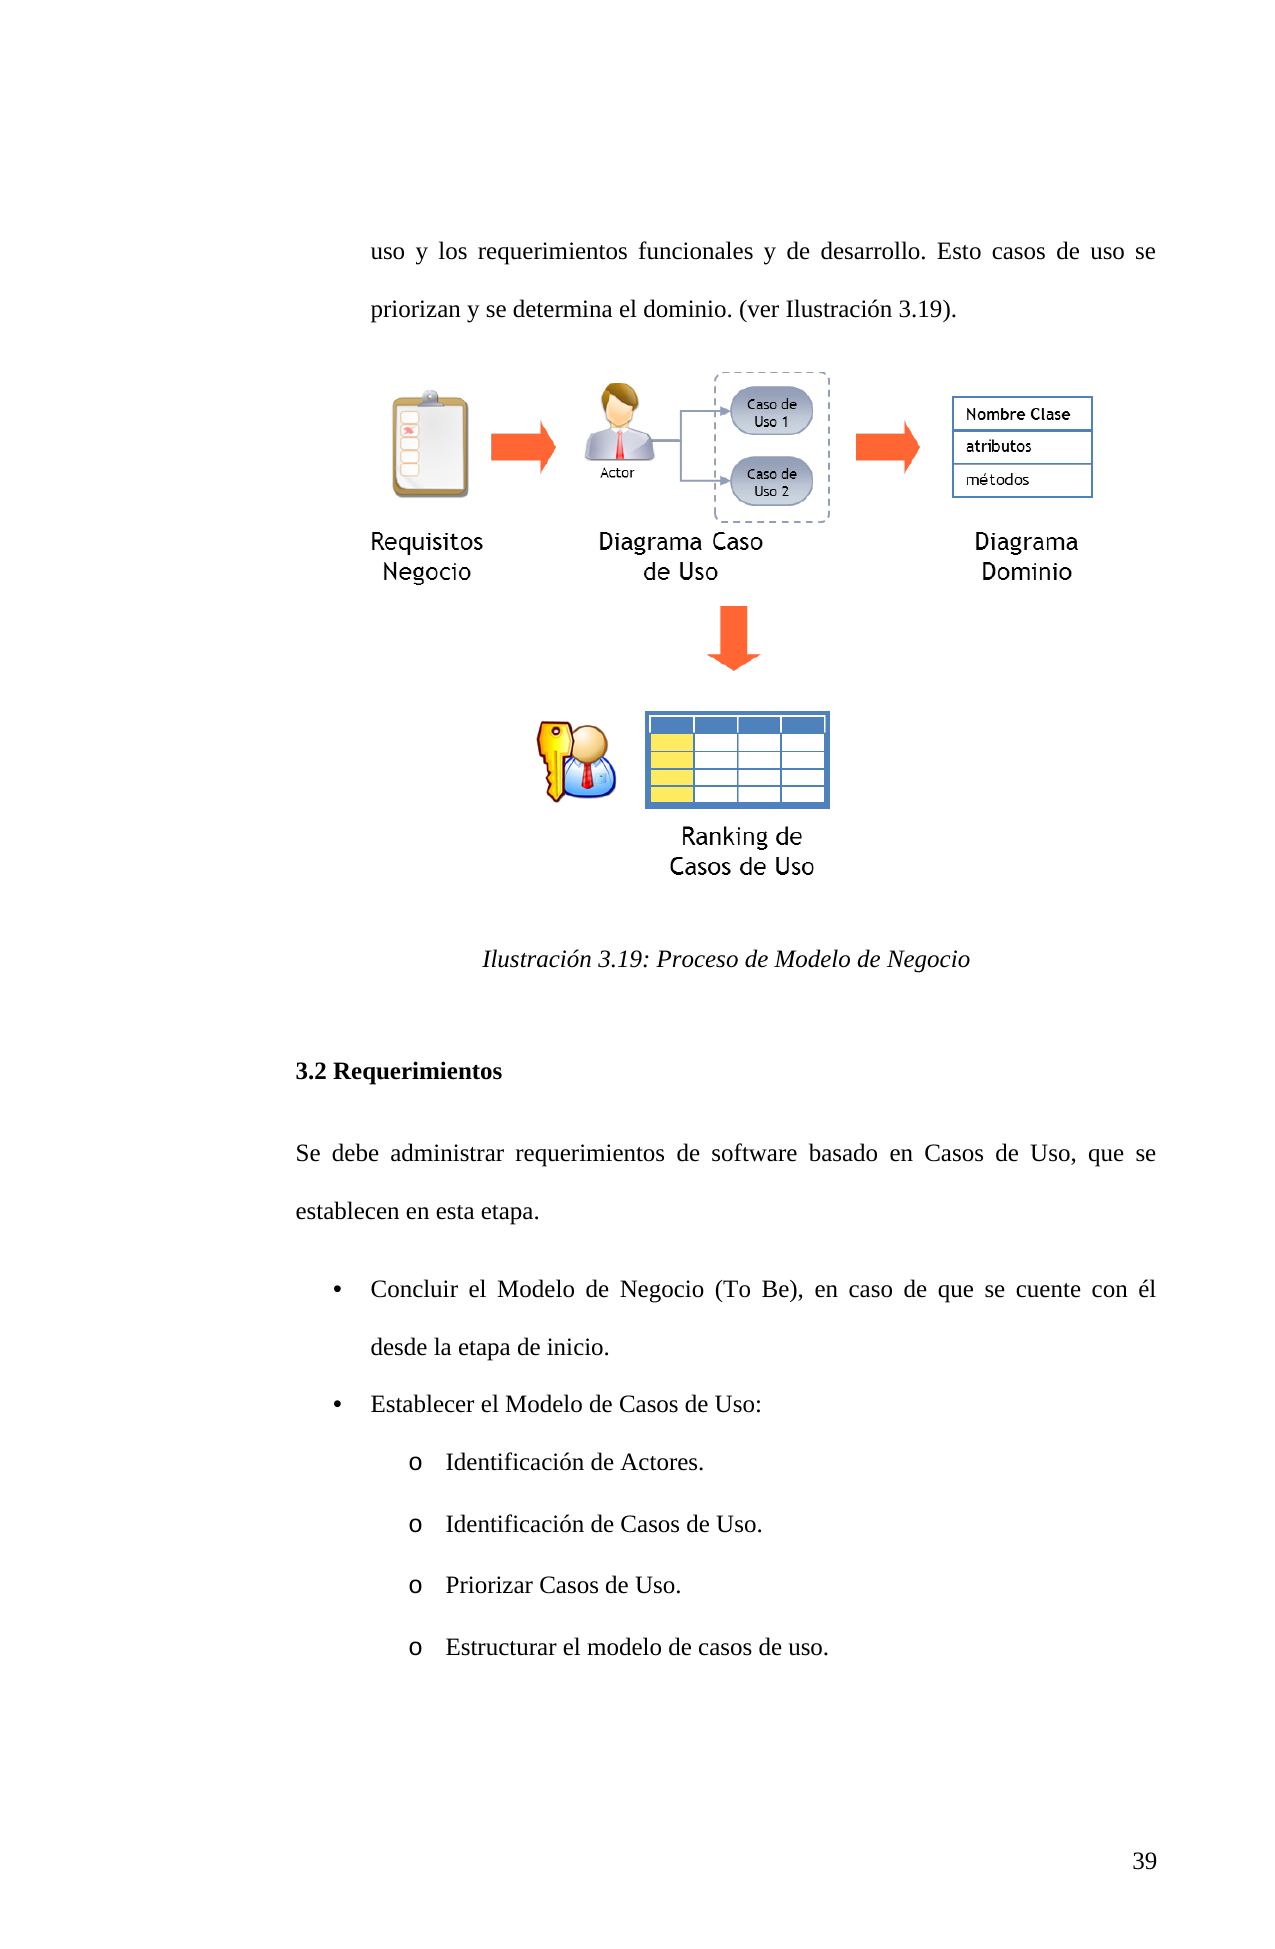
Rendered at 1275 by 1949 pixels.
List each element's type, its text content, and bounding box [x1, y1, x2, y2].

list Priorizar Casos de Uso. [408, 1570, 1157, 1601]
list Estructurar el modelo de casos de uso. [408, 1632, 1157, 1663]
list Identificación de Casos de Uso. [408, 1509, 1157, 1539]
list Identificación de Actores. [408, 1447, 1157, 1478]
list Establecer el Modelo de Casos de Uso: [333, 1389, 1157, 1418]
text Se debe administrar requerimientos de software basado en Casos de Uso, que se establecen en esta etapa. [295, 1138, 1157, 1225]
subtitle Requerimientos [295, 1056, 1157, 1085]
list Concluir el Modelo de Negocio (To Be), en caso de que se cuente con él desde la etapa de inicio. [333, 1274, 1157, 1361]
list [333, 236, 1157, 322]
picture [319, 372, 1133, 895]
